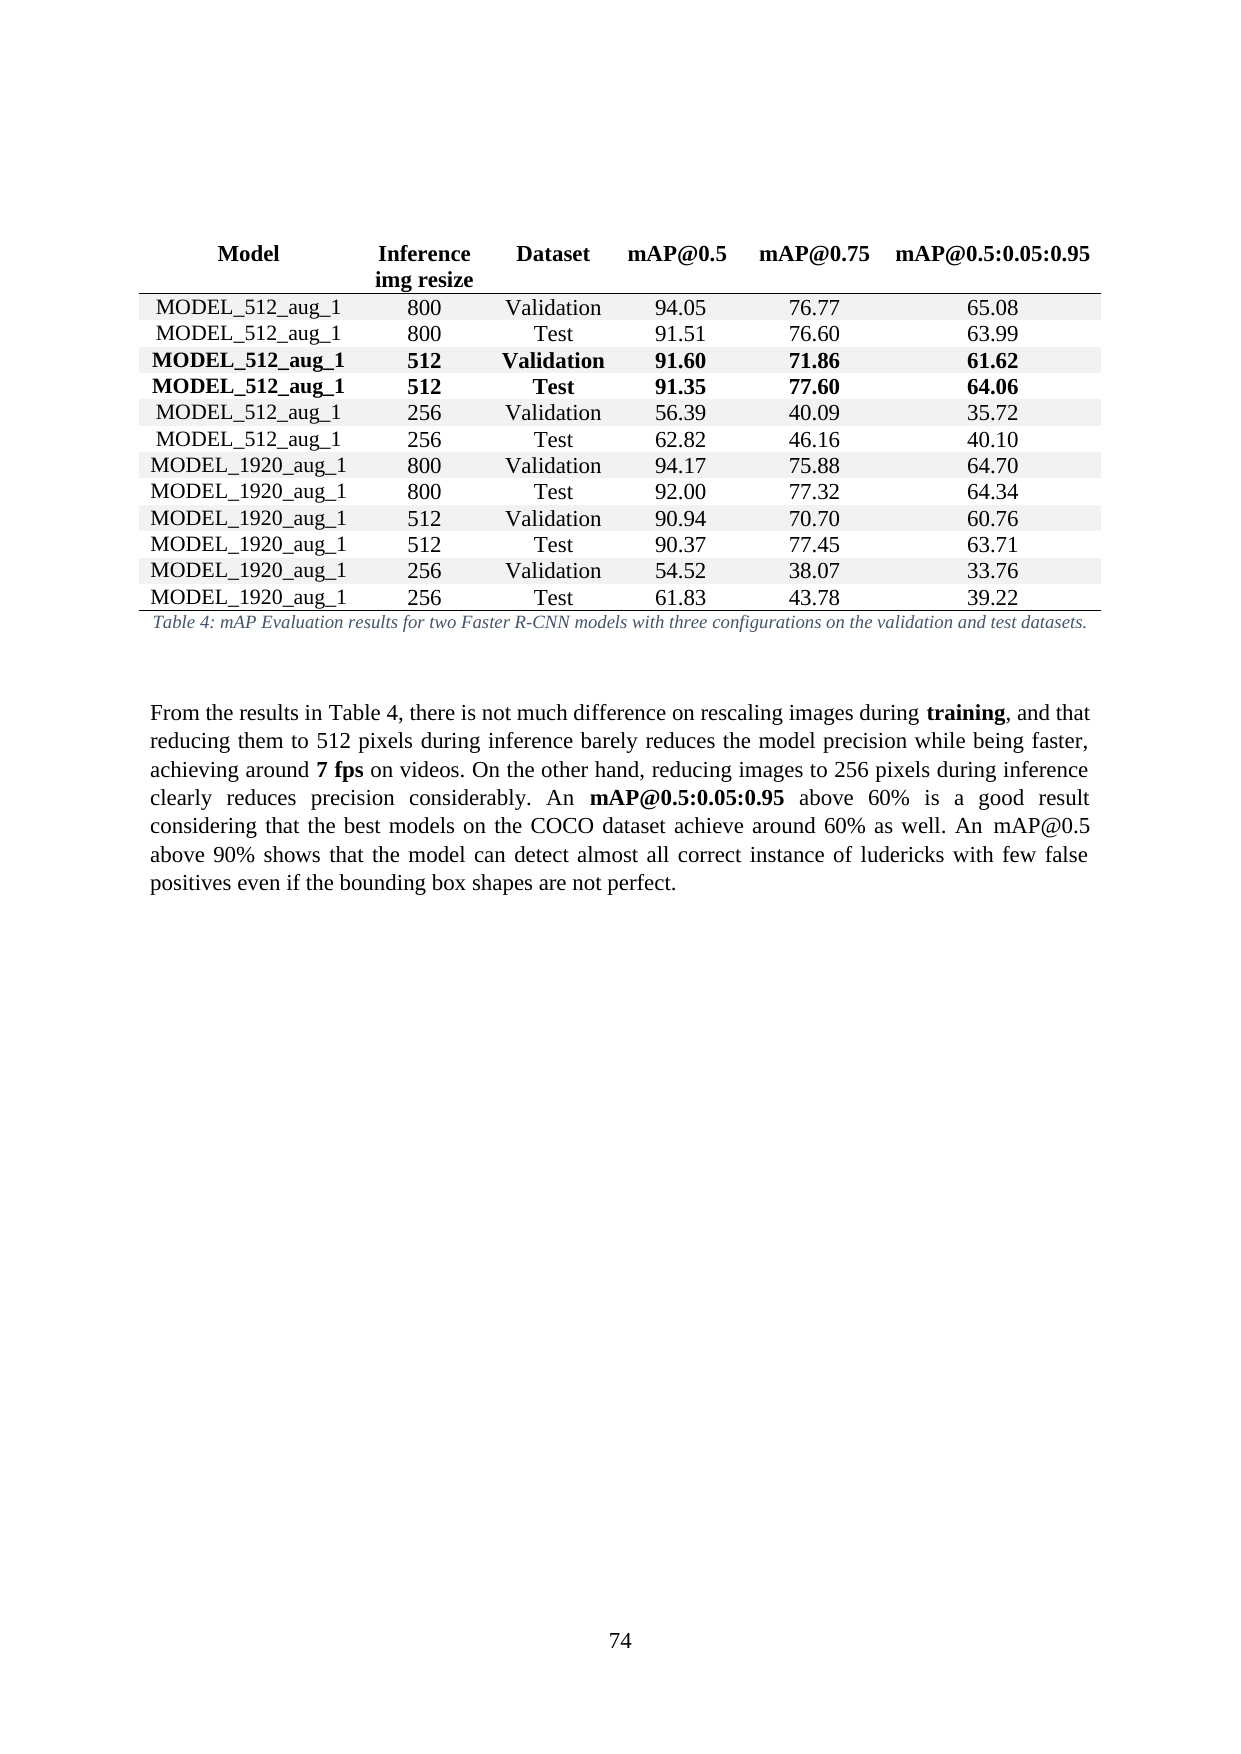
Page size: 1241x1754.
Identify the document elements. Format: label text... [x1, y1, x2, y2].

table_cell Test [490, 584, 616, 610]
table_cell Validation [490, 558, 616, 584]
table_cell MODEL_1920_aug_1 [139, 584, 358, 610]
table_cell 64.06 [884, 373, 1101, 399]
table_cell MODEL_1920_aug_1 [139, 531, 358, 557]
table_cell 56.39 [616, 399, 745, 426]
table_cell 63.99 [884, 320, 1101, 347]
table_cell MODEL_512_aug_1 [139, 399, 358, 426]
table_cell 75.88 [745, 452, 884, 478]
table_cell MODEL_512_aug_1 [139, 426, 358, 452]
table_cell 61.83 [616, 584, 745, 610]
table_cell 512 [358, 373, 490, 399]
table_cell MODEL_512_aug_1 [139, 373, 358, 399]
table_cell 512 [358, 505, 490, 531]
table_cell 512 [358, 531, 490, 557]
table_cell 64.70 [884, 452, 1101, 478]
table_cell Validation [490, 505, 616, 531]
table_cell 65.08 [884, 294, 1101, 320]
table_cell 40.09 [745, 399, 884, 426]
table_cell Validation [490, 294, 616, 320]
table_cell Test [490, 531, 616, 557]
table_cell 46.16 [745, 426, 884, 452]
table_cell 256 [358, 584, 490, 610]
table_cell 35.72 [884, 399, 1101, 426]
table_cell Validation [490, 399, 616, 426]
table_cell 40.10 [884, 426, 1101, 452]
table_cell 256 [358, 558, 490, 584]
table_cell 60.76 [884, 505, 1101, 531]
table_cell 800 [358, 452, 490, 478]
table_cell Validation [490, 452, 616, 478]
table_cell MODEL_1920_aug_1 [139, 452, 358, 478]
table_cell 70.70 [745, 505, 884, 531]
table_cell 94.05 [616, 294, 745, 320]
table_cell Test [490, 373, 616, 399]
table_cell Test [490, 479, 616, 505]
table_cell 90.94 [616, 505, 745, 531]
table_cell Test [490, 320, 616, 347]
table_cell 91.51 [616, 320, 745, 347]
table_cell 800 [358, 294, 490, 320]
table_header mAP@0.5 [616, 240, 745, 293]
table_cell 62.82 [616, 426, 745, 452]
table_cell 61.62 [884, 347, 1101, 373]
table_cell MODEL_512_aug_1 [139, 347, 358, 373]
table_header Inference img resize [358, 240, 490, 293]
table_cell 76.77 [745, 294, 884, 320]
table_header Model [139, 240, 358, 293]
table_cell 256 [358, 399, 490, 426]
table_cell 43.78 [745, 584, 884, 610]
table_cell 38.07 [745, 558, 884, 584]
table_cell 256 [358, 426, 490, 452]
table_cell 54.52 [616, 558, 745, 584]
table_cell MODEL_1920_aug_1 [139, 558, 358, 584]
table_cell 71.86 [745, 347, 884, 373]
table_cell 91.60 [616, 347, 745, 373]
table_cell 39.22 [884, 584, 1101, 610]
table_cell MODEL_1920_aug_1 [139, 505, 358, 531]
text Table 4: mAP Evaluation results for two Faster R-CNN models with three configurations on the validation and test datasets. [150, 611, 1090, 633]
table_cell 77.32 [745, 479, 884, 505]
table_cell 33.76 [884, 558, 1101, 584]
table_cell 92.00 [616, 479, 745, 505]
table_header mAP@0.5:0.05:0.95 [884, 240, 1101, 293]
table_cell 800 [358, 320, 490, 347]
table_cell 76.60 [745, 320, 884, 347]
table_cell Validation [490, 347, 616, 373]
table_header mAP@0.75 [745, 240, 884, 293]
table_cell 800 [358, 479, 490, 505]
table_cell 77.60 [745, 373, 884, 399]
table_cell 64.34 [884, 479, 1101, 505]
table_cell 91.35 [616, 373, 745, 399]
table_cell 63.71 [884, 531, 1101, 557]
table_cell MODEL_1920_aug_1 [139, 479, 358, 505]
table_cell 512 [358, 347, 490, 373]
table_cell MODEL_512_aug_1 [139, 320, 358, 347]
table_header Dataset [490, 240, 616, 293]
table_cell 94.17 [616, 452, 745, 478]
table_cell 77.45 [745, 531, 884, 557]
table_cell MODEL_512_aug_1 [139, 294, 358, 320]
table_cell Test [490, 426, 616, 452]
text From the results in Table 4, there is not much difference on rescaling images during training, and that reducing them to 512 pixels during inference barely reduces the model precision while being faster, achieving around 7 fps on videos. On the other hand, reducing images to 256 pixels during inference clearly reduces precision considerably. An mAP@0.5:0.05:0.95 above 60% is a good result considering that the best models on the COCO dataset achieve around 60% as well. An mAP@0.5 above 90% shows that the model can detect almost all correct instance of ludericks with few false positives even if the bounding box shapes are not perfect. [150, 699, 1090, 896]
table_cell 90.37 [616, 531, 745, 557]
